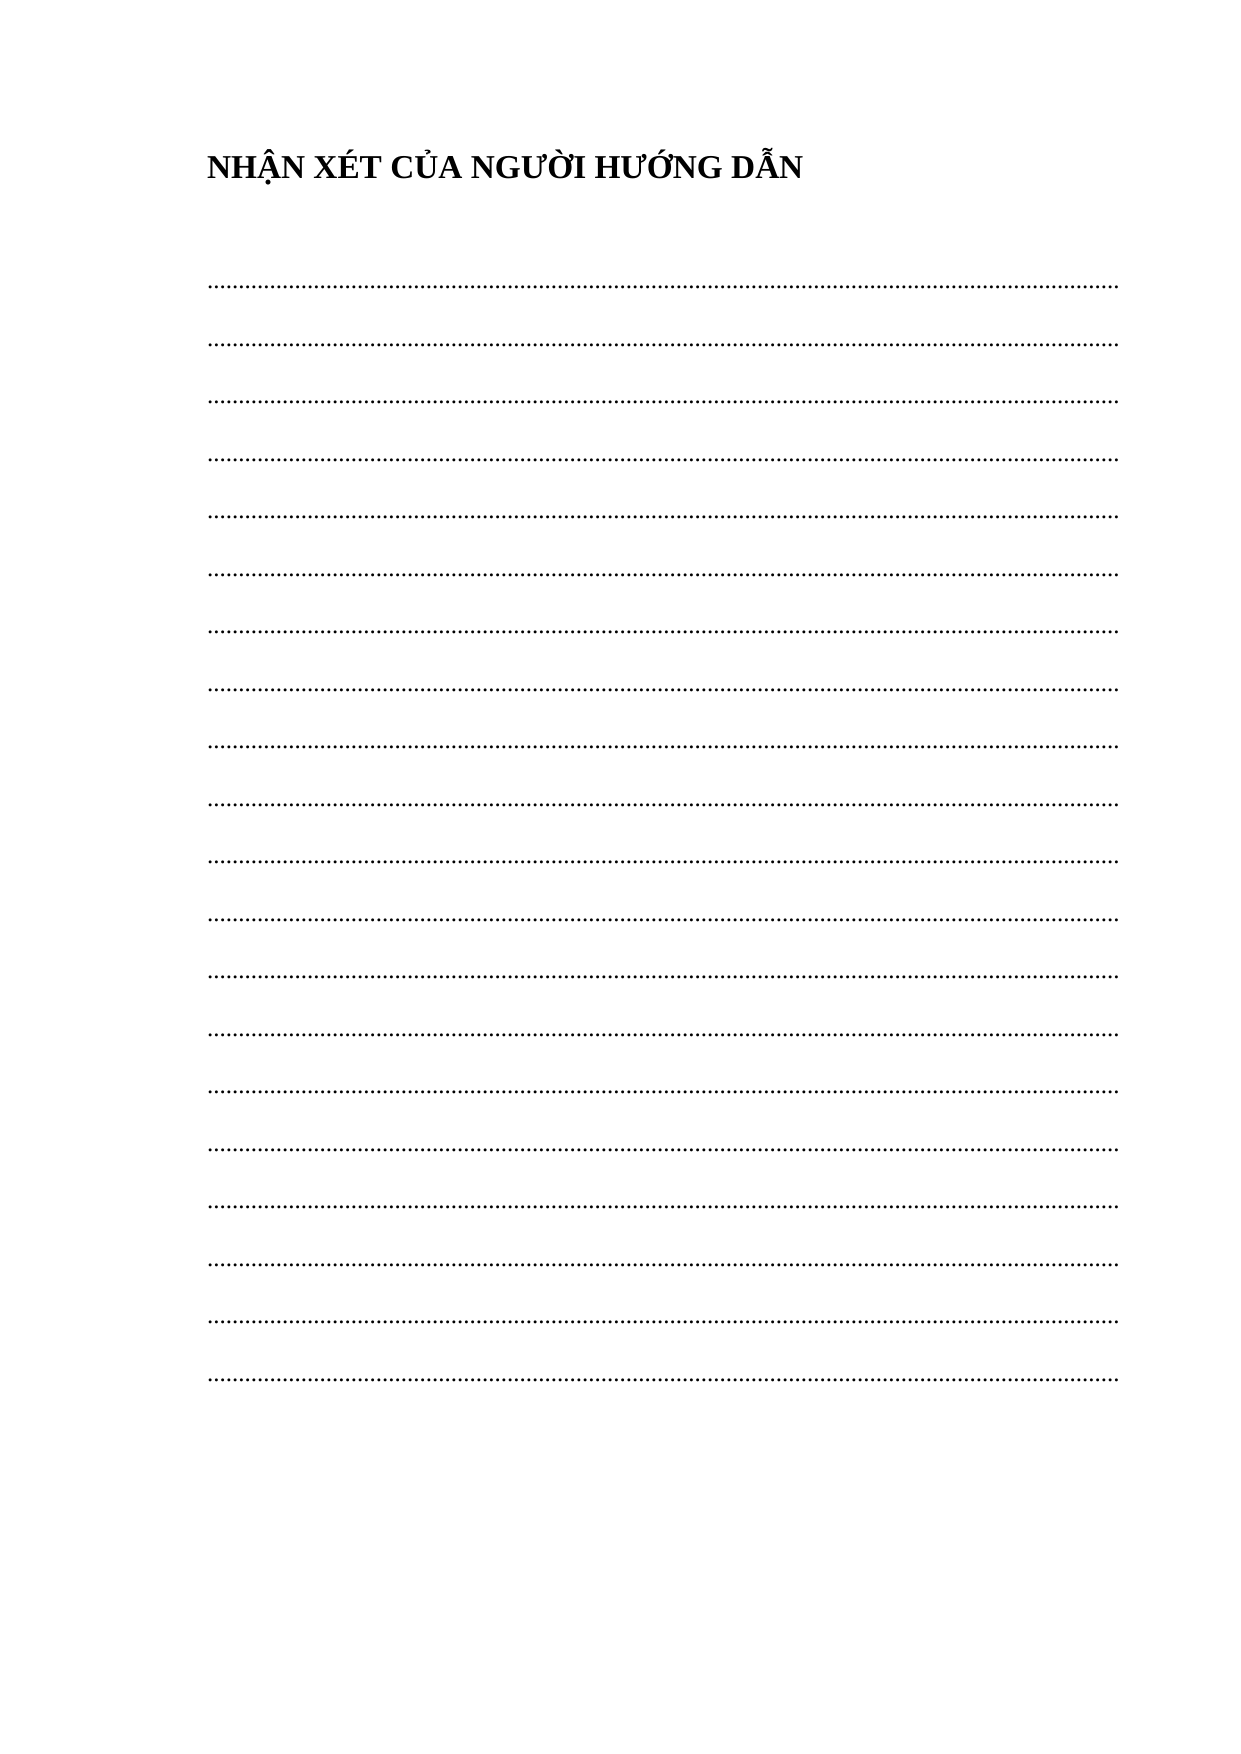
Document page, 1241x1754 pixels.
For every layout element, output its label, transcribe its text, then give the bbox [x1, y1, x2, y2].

text NHẬN XÉT CỦA NGƯỜI HƯỚNG DẪN [207, 148, 1122, 186]
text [207, 266, 1122, 1387]
